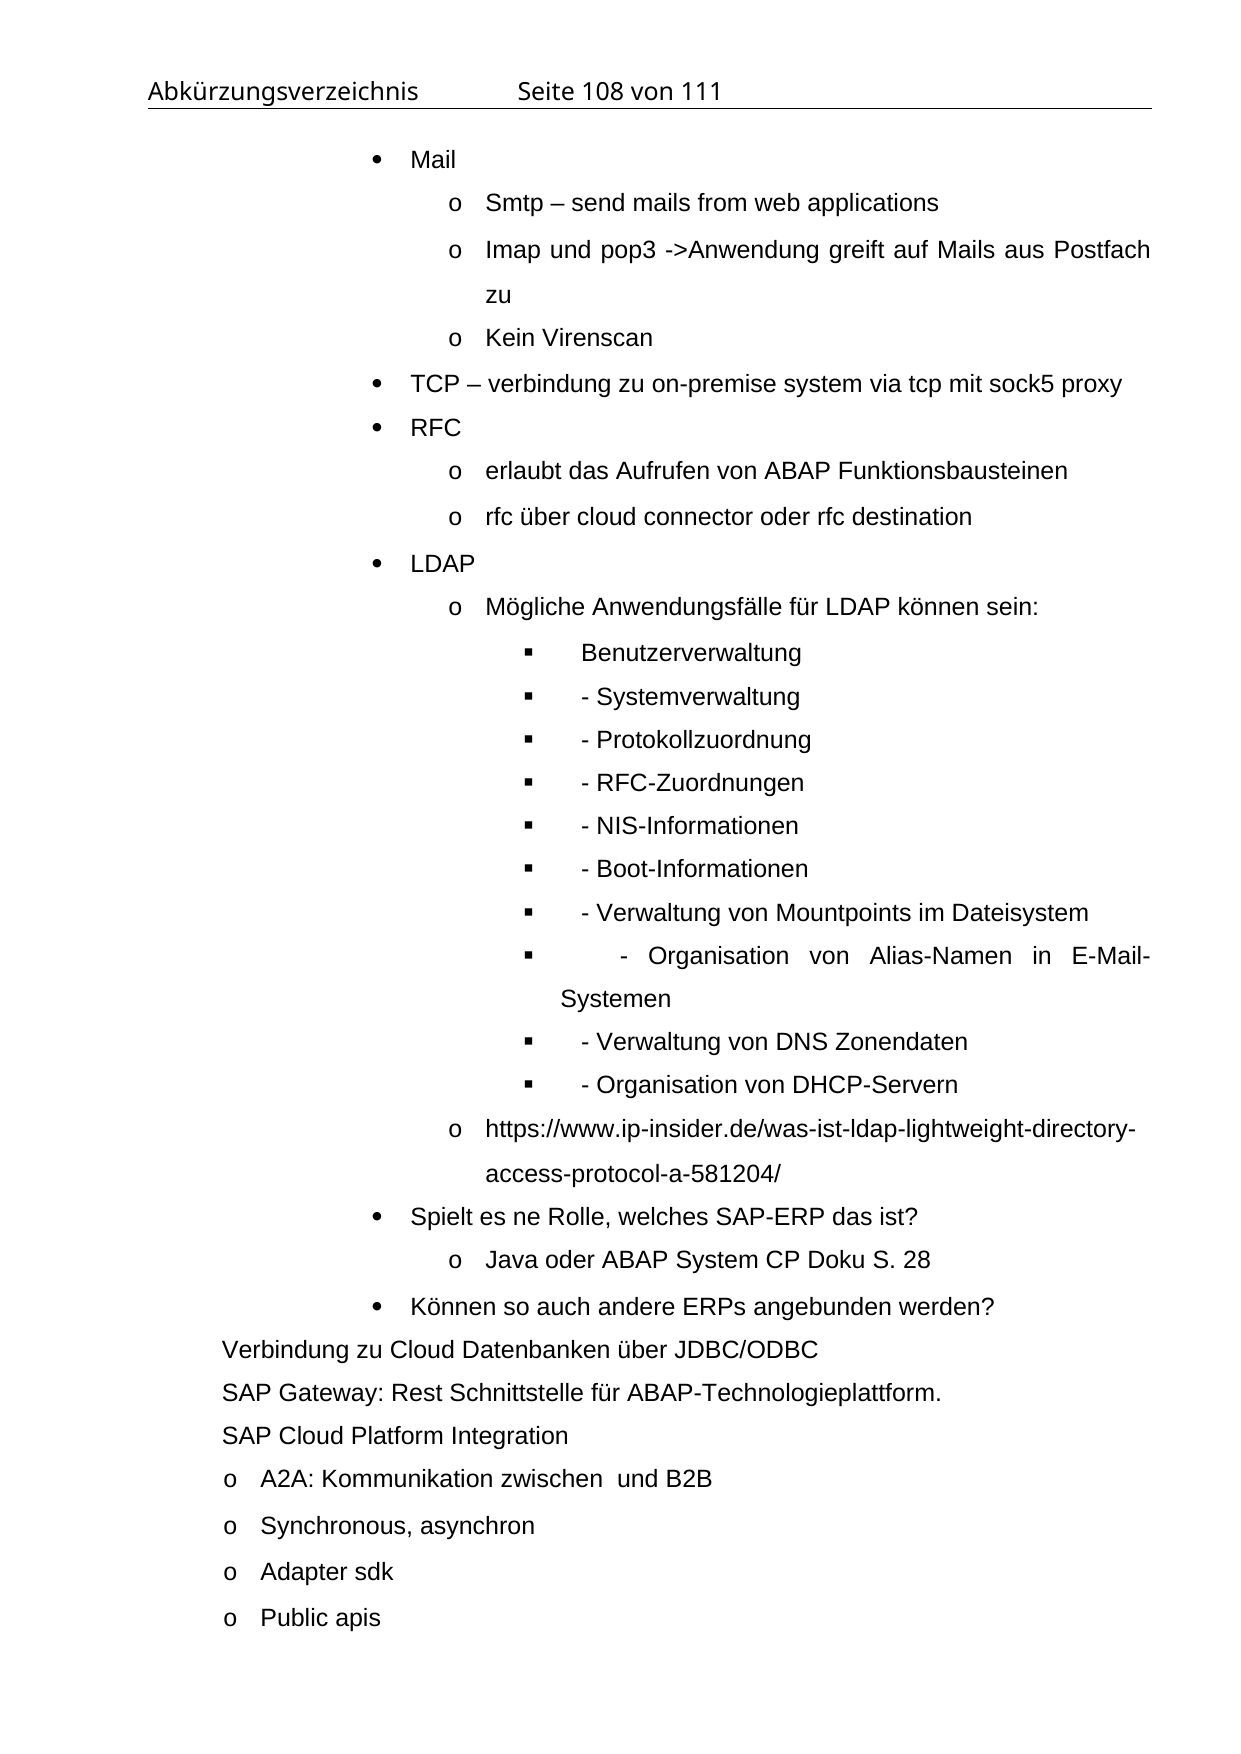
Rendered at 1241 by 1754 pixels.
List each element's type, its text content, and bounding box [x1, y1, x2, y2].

list https://www.ip-insider.de/was-ist-ldap-lightweight-directory-access-protocol-a-581204/ [448, 1114, 1152, 1188]
list Benutzerverwaltung [523, 638, 1152, 667]
text SAP Gateway: Rest Schnittstelle für ABAP-Technologieplattform. [148, 1378, 1152, 1407]
list Smtp – send mails from web applications [448, 188, 1152, 219]
list - RFC-Zuordnungen [523, 768, 1152, 797]
list - Boot-Informationen [523, 854, 1152, 883]
list - Systemverwaltung [523, 681, 1152, 710]
text Verbindung zu Cloud Datenbanken über JDBC/ODBC [148, 1335, 1152, 1364]
list - Organisation von DHCP-Servern [523, 1070, 1152, 1099]
list Java oder ABAP System CP Doku S. 28 [448, 1245, 1152, 1276]
list - Organisation von Alias-Namen in E-Mail-Systemen [523, 941, 1152, 1013]
list A2A: Kommunikation zwischen und B2B [223, 1464, 1152, 1495]
list Spielt es ne Rolle, welches SAP-ERP das ist? [373, 1202, 1152, 1231]
list Synchronous, asynchron [223, 1511, 1152, 1542]
list Public apis [223, 1603, 1152, 1634]
list - NIS-Informationen [523, 811, 1152, 840]
list rfc über cloud connector oder rfc destination [448, 502, 1152, 533]
list - Verwaltung von Mountpoints im Dateisystem [523, 898, 1152, 926]
list TCP – verbindung zu on-premise system via tcp mit sock5 proxy [373, 369, 1152, 398]
list Mail [373, 145, 1152, 174]
list Mögliche Anwendungsfälle für LDAP können sein: [448, 592, 1152, 623]
list - Verwaltung von DNS Zonendaten [523, 1027, 1152, 1056]
list - Protokollzuordnung [523, 725, 1152, 753]
list Können so auch andere ERPs angebunden werden? [373, 1292, 1152, 1321]
list erlaubt das Aufrufen von ABAP Funktionsbausteinen [448, 456, 1152, 487]
list LDAP [373, 549, 1152, 577]
list Kein Virenscan [448, 323, 1152, 354]
list RFC [373, 413, 1152, 442]
list Adapter sdk [223, 1557, 1152, 1588]
list Imap und pop3 ->Anwendung greift auf Mails aus Postfach zu [448, 235, 1152, 309]
text SAP Cloud Platform Integration [148, 1421, 1152, 1450]
